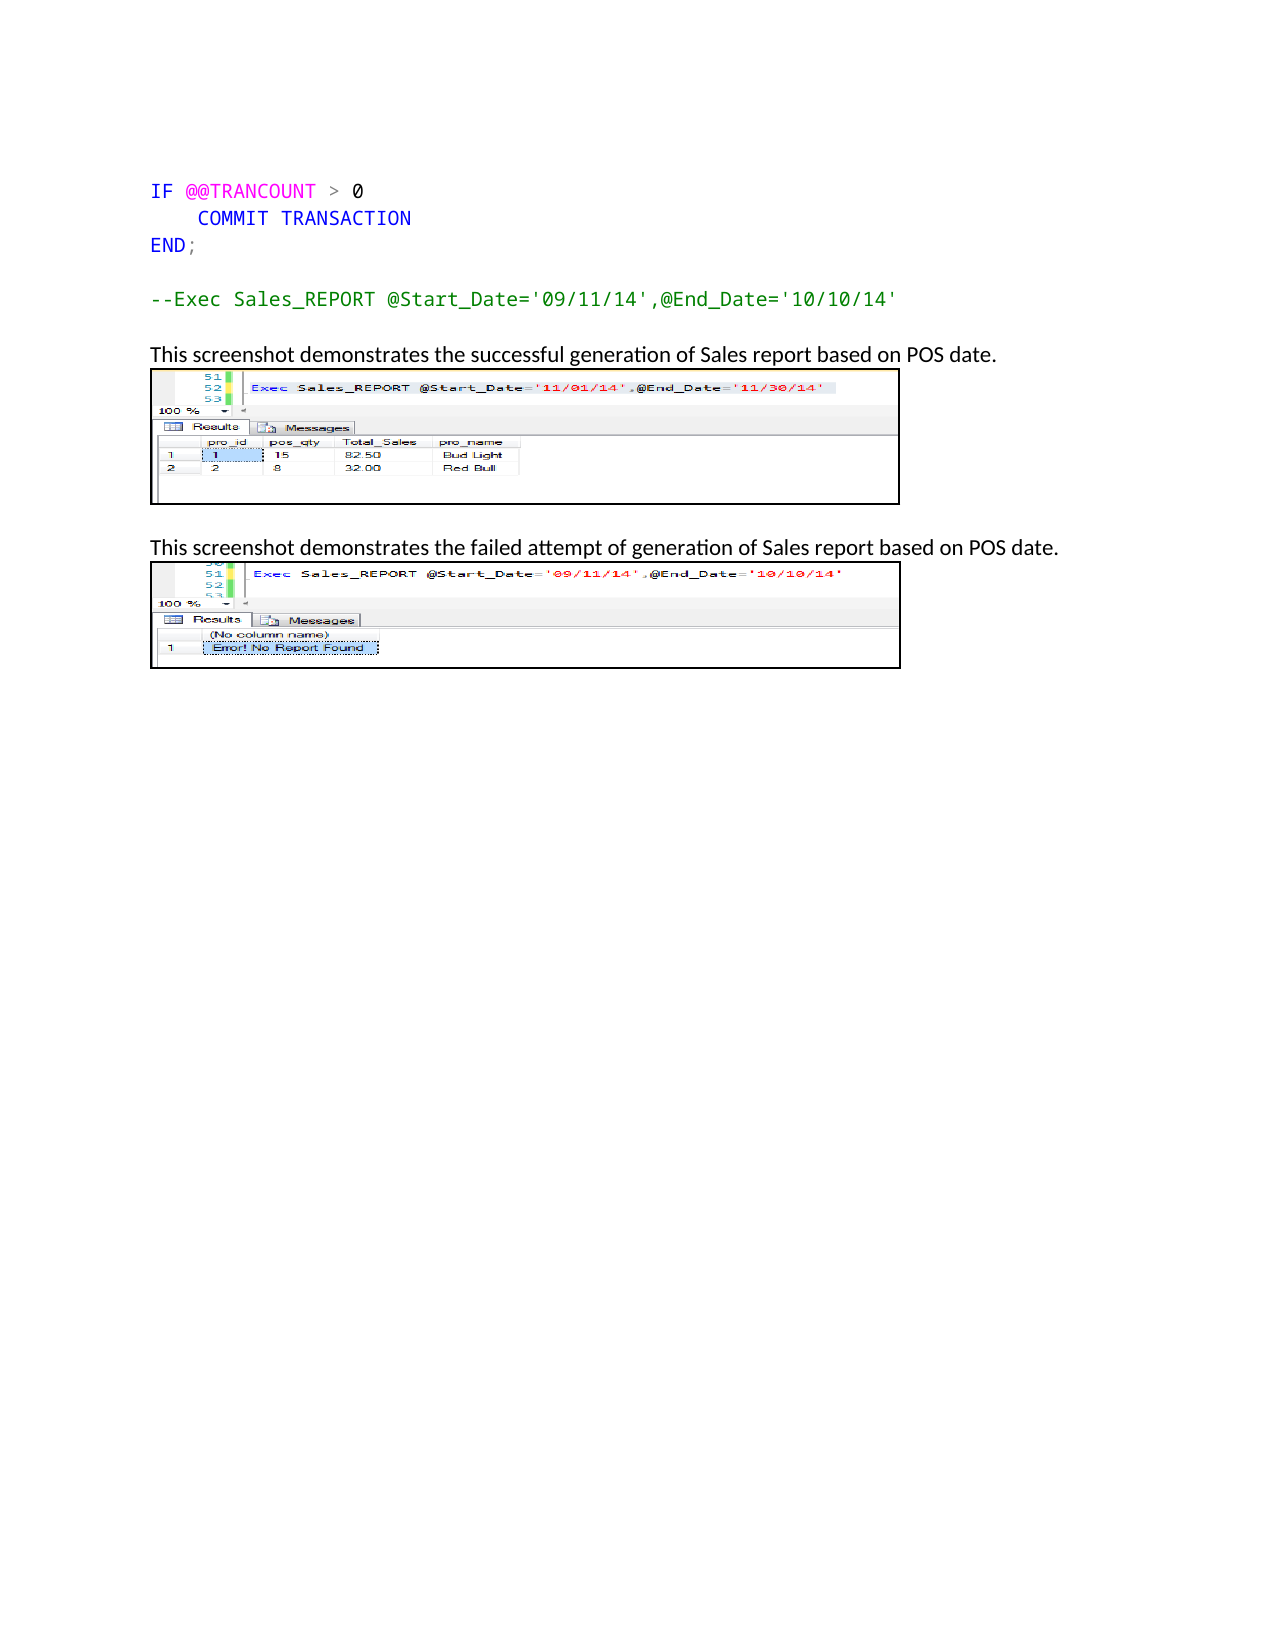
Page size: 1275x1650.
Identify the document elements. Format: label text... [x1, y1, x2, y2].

picture [152, 370, 898, 503]
text COMMIT TRANSACTION [150, 204, 1125, 231]
text --Exec Sales_REPORT @Start_Date='09/11/14',@End_Date='10/10/14' [150, 285, 1125, 312]
text This screenshot demonstrates the failed attempt of generation of Sales report based on POS date. [150, 533, 1125, 561]
text This screenshot demonstrates the successful generation of Sales report based on POS date. [150, 340, 1125, 368]
text END; [150, 231, 1125, 258]
picture [152, 563, 899, 667]
text IF @@TRANCOUNT > 0 [150, 177, 1125, 204]
